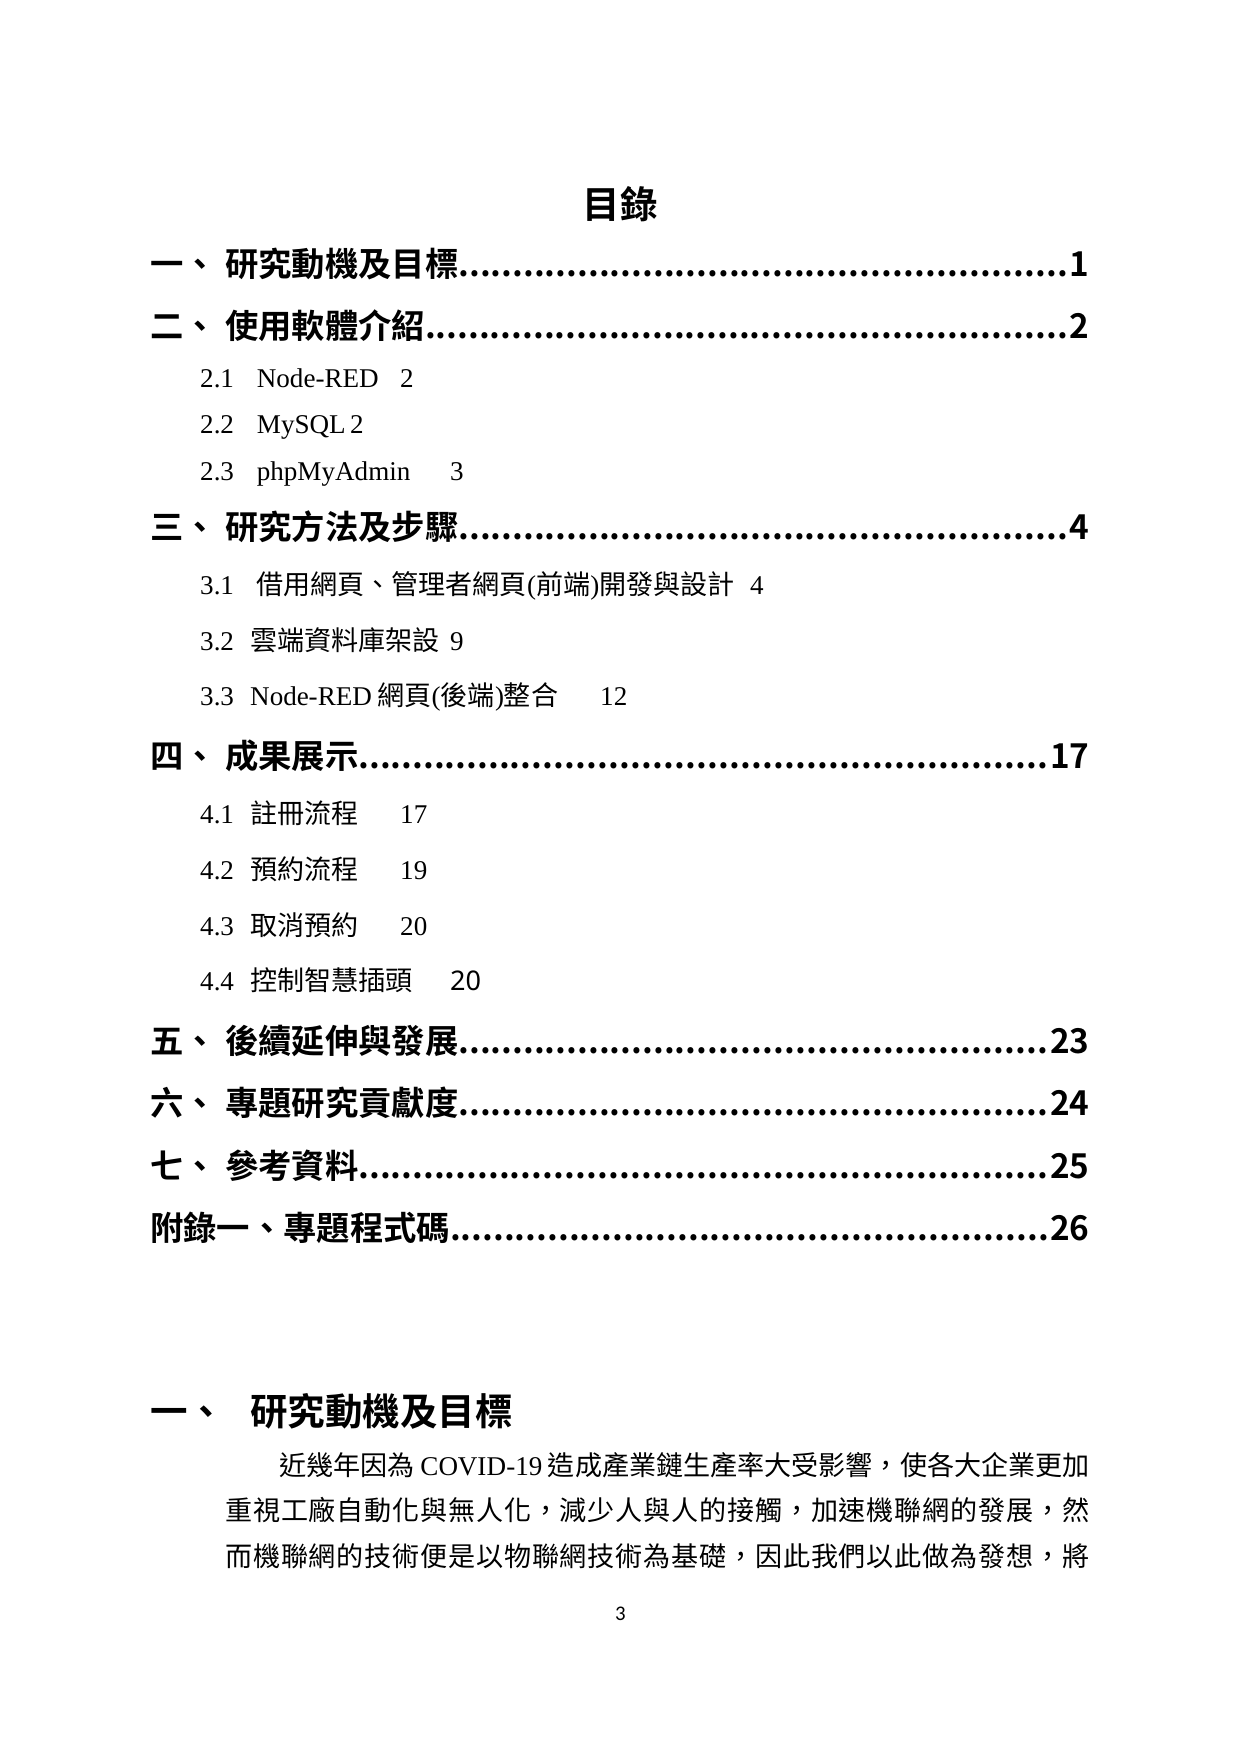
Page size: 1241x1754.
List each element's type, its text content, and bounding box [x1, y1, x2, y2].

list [225, 1444, 1090, 1574]
list 研究動機及目標 [150, 1382, 1090, 1436]
